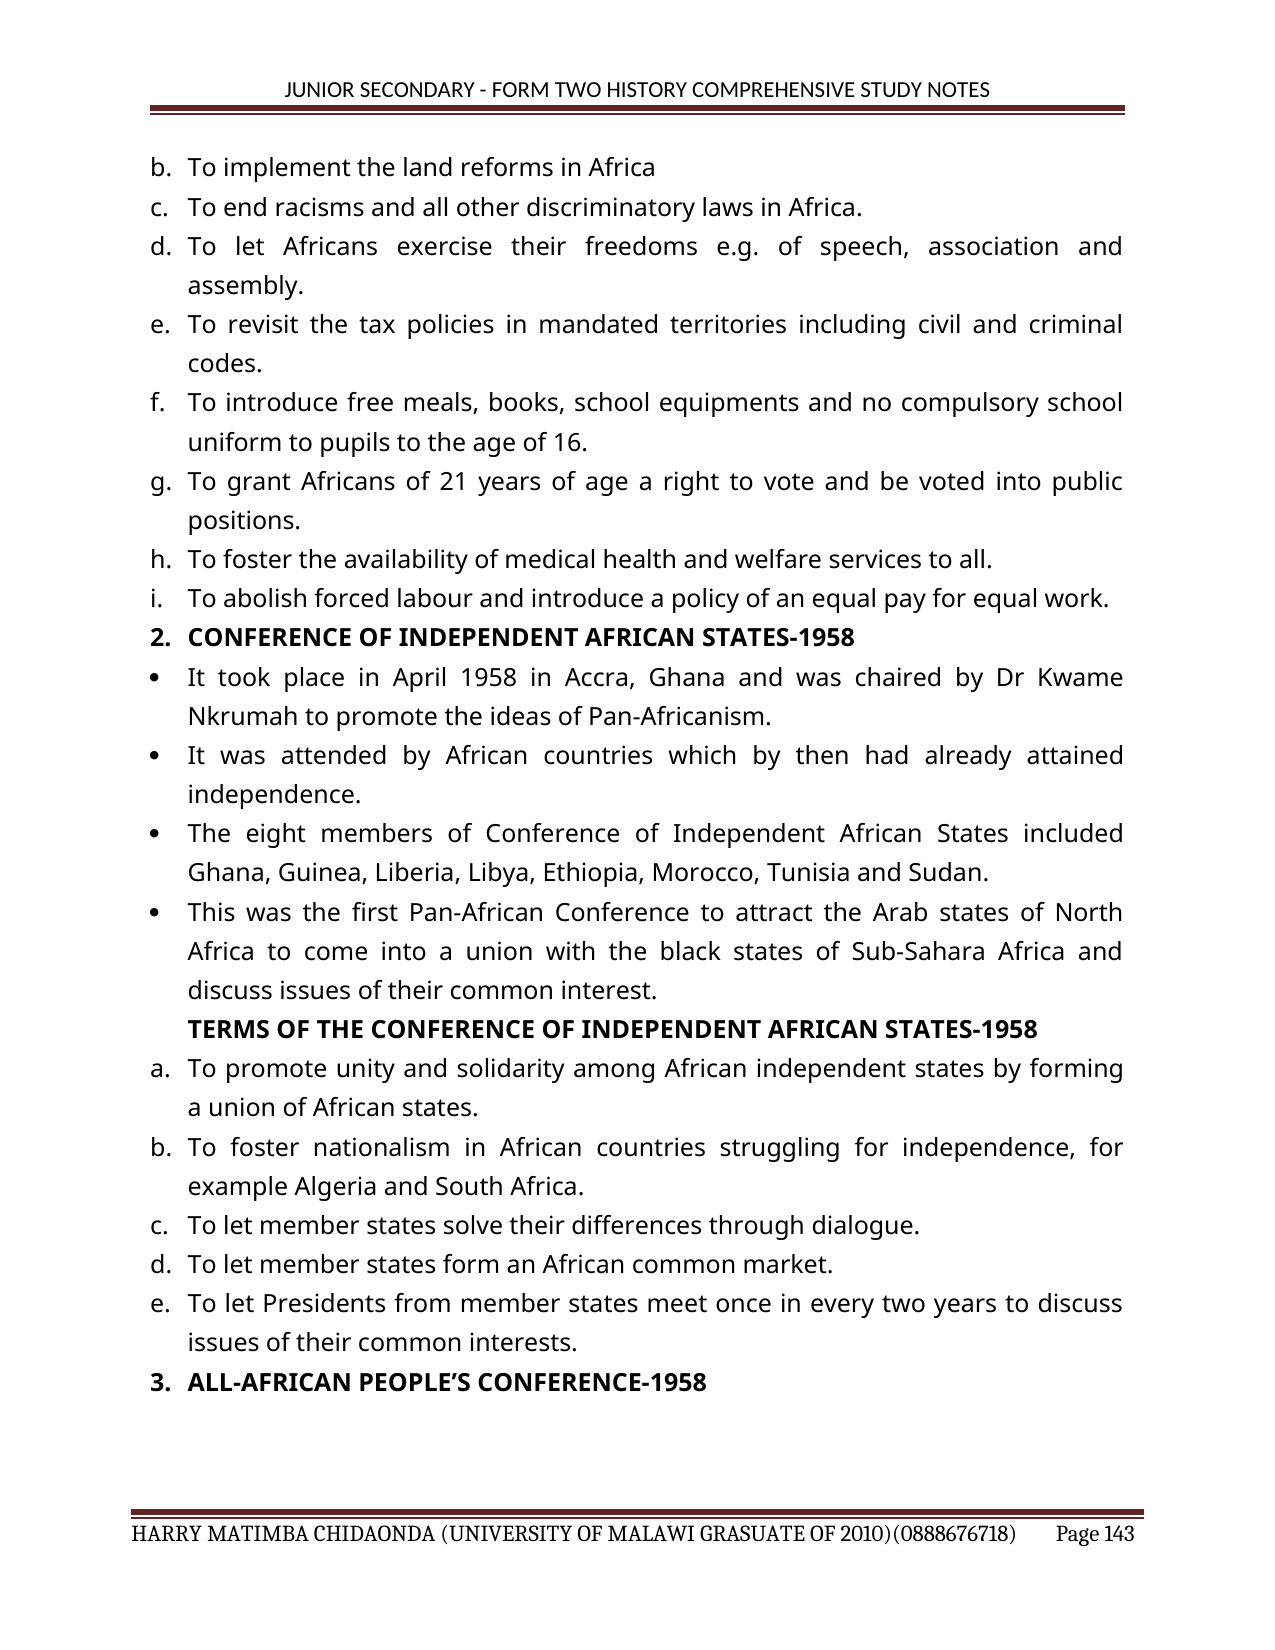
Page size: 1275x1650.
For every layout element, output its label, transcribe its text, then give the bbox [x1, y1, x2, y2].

list To foster nationalism in African countries struggling for independence, for example Algeria and South Africa. [150, 1129, 1125, 1202]
list It took place in April 1958 in Accra, Ghana and was chaired by Dr Kwame Nkrumah to promote the ideas of Pan-Africanism. [150, 659, 1125, 732]
list To grant Africans of 21 years of age a right to vote and be voted into public positions. [150, 463, 1125, 537]
list To abolish forced labour and introduce a policy of an equal pay for equal work. [150, 581, 1125, 615]
list To introduce free meals, books, school equipments and no compulsory school uniform to pupils to the age of 16. [150, 385, 1125, 458]
list ALL-AFRICAN PEOPLE’S CONFERENCE-1958 [150, 1364, 1125, 1398]
list It was attended by African countries which by then had already attained independence. [150, 737, 1125, 811]
list CONFERENCE OF INDEPENDENT AFRICAN STATES-1958 [150, 620, 1125, 654]
list To let member states solve their differences through dialogue. [150, 1207, 1125, 1242]
list To end racisms and all other discriminatory laws in Africa. [150, 189, 1125, 223]
list To let member states form an African common market. [150, 1247, 1125, 1281]
list To foster the availability of medical health and welfare services to all. [150, 542, 1125, 576]
list To revisit the tax policies in mandated territories including civil and criminal codes. [150, 307, 1125, 380]
list To promote unity and solidarity among African independent states by forming a union of African states. [150, 1051, 1125, 1124]
list To let Africans exercise their freedoms e.g. of speech, association and assembly. [150, 228, 1125, 302]
list To implement the land reforms in Africa [150, 150, 1125, 184]
list To let Presidents from member states meet once in every two years to discuss issues of their common interests. [150, 1286, 1125, 1359]
list The eight members of Conference of Independent African States included Ghana, Guinea, Liberia, Libya, Ethiopia, Morocco, Tunisia and Sudan. [150, 816, 1125, 889]
list This was the first Pan-African Conference to attract the Arab states of North Africa to come into a union with the black states of Sub-Sahara Africa and discuss issues of their common interest. [150, 894, 1125, 1007]
list TERMS OF THE CONFERENCE OF INDEPENDENT AFRICAN STATES-1958 [187, 1012, 1125, 1046]
